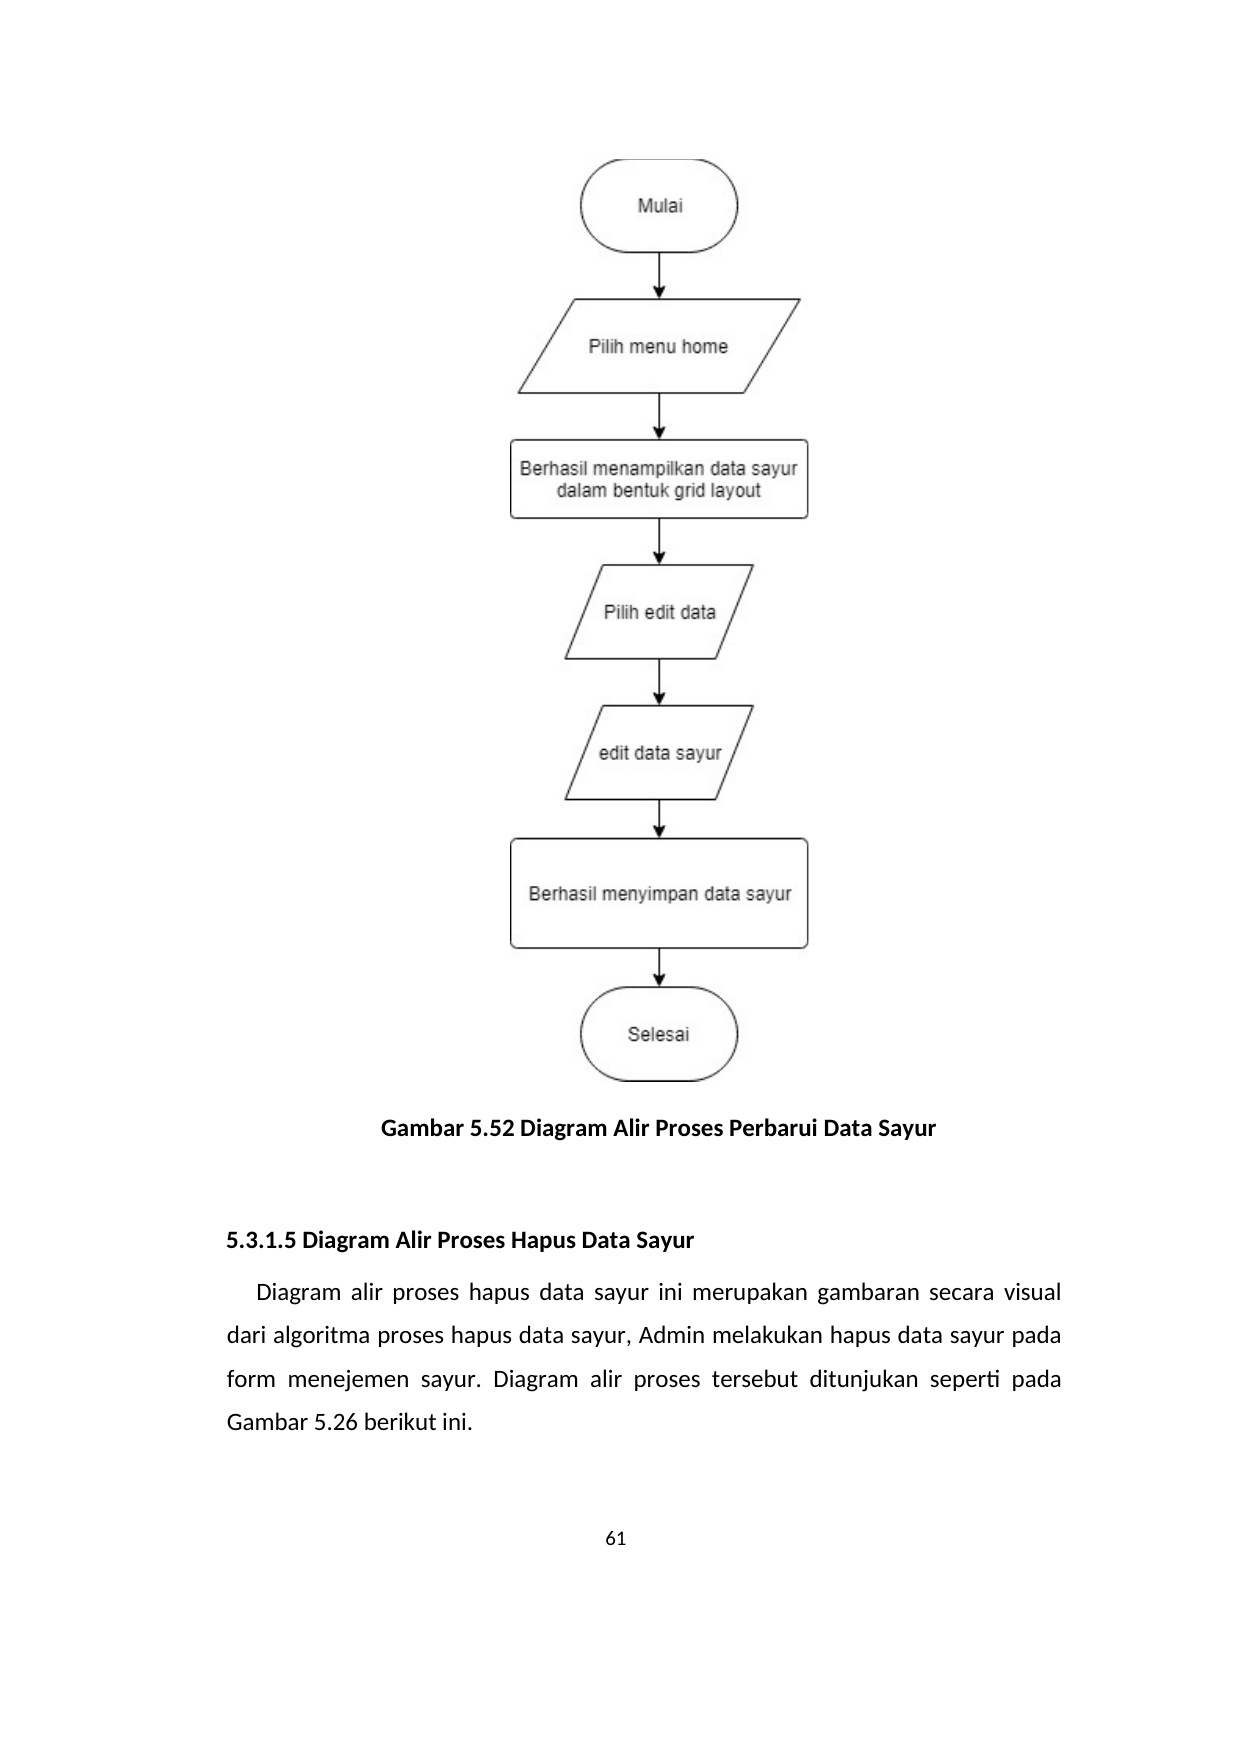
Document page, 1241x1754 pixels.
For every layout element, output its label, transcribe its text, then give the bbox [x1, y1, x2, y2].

picture [510, 159, 809, 1082]
text Diagram alir proses hapus data sayur ini merupakan gambaran secara visual dari algoritma proses hapus data sayur, Admin melakukan hapus data sayur pada form menejemen sayur. Diagram alir proses tersebut ditunjukan seperti pada Gambar 5.26 berikut ini. [227, 1276, 1062, 1437]
subtitle Gambar 5.52 Diagram Alir Proses Perbarui Data Sayur [226, 1112, 1092, 1143]
subtitle 5.3.1.5 Diagram Alir Proses Hapus Data Sayur [226, 1224, 1092, 1255]
